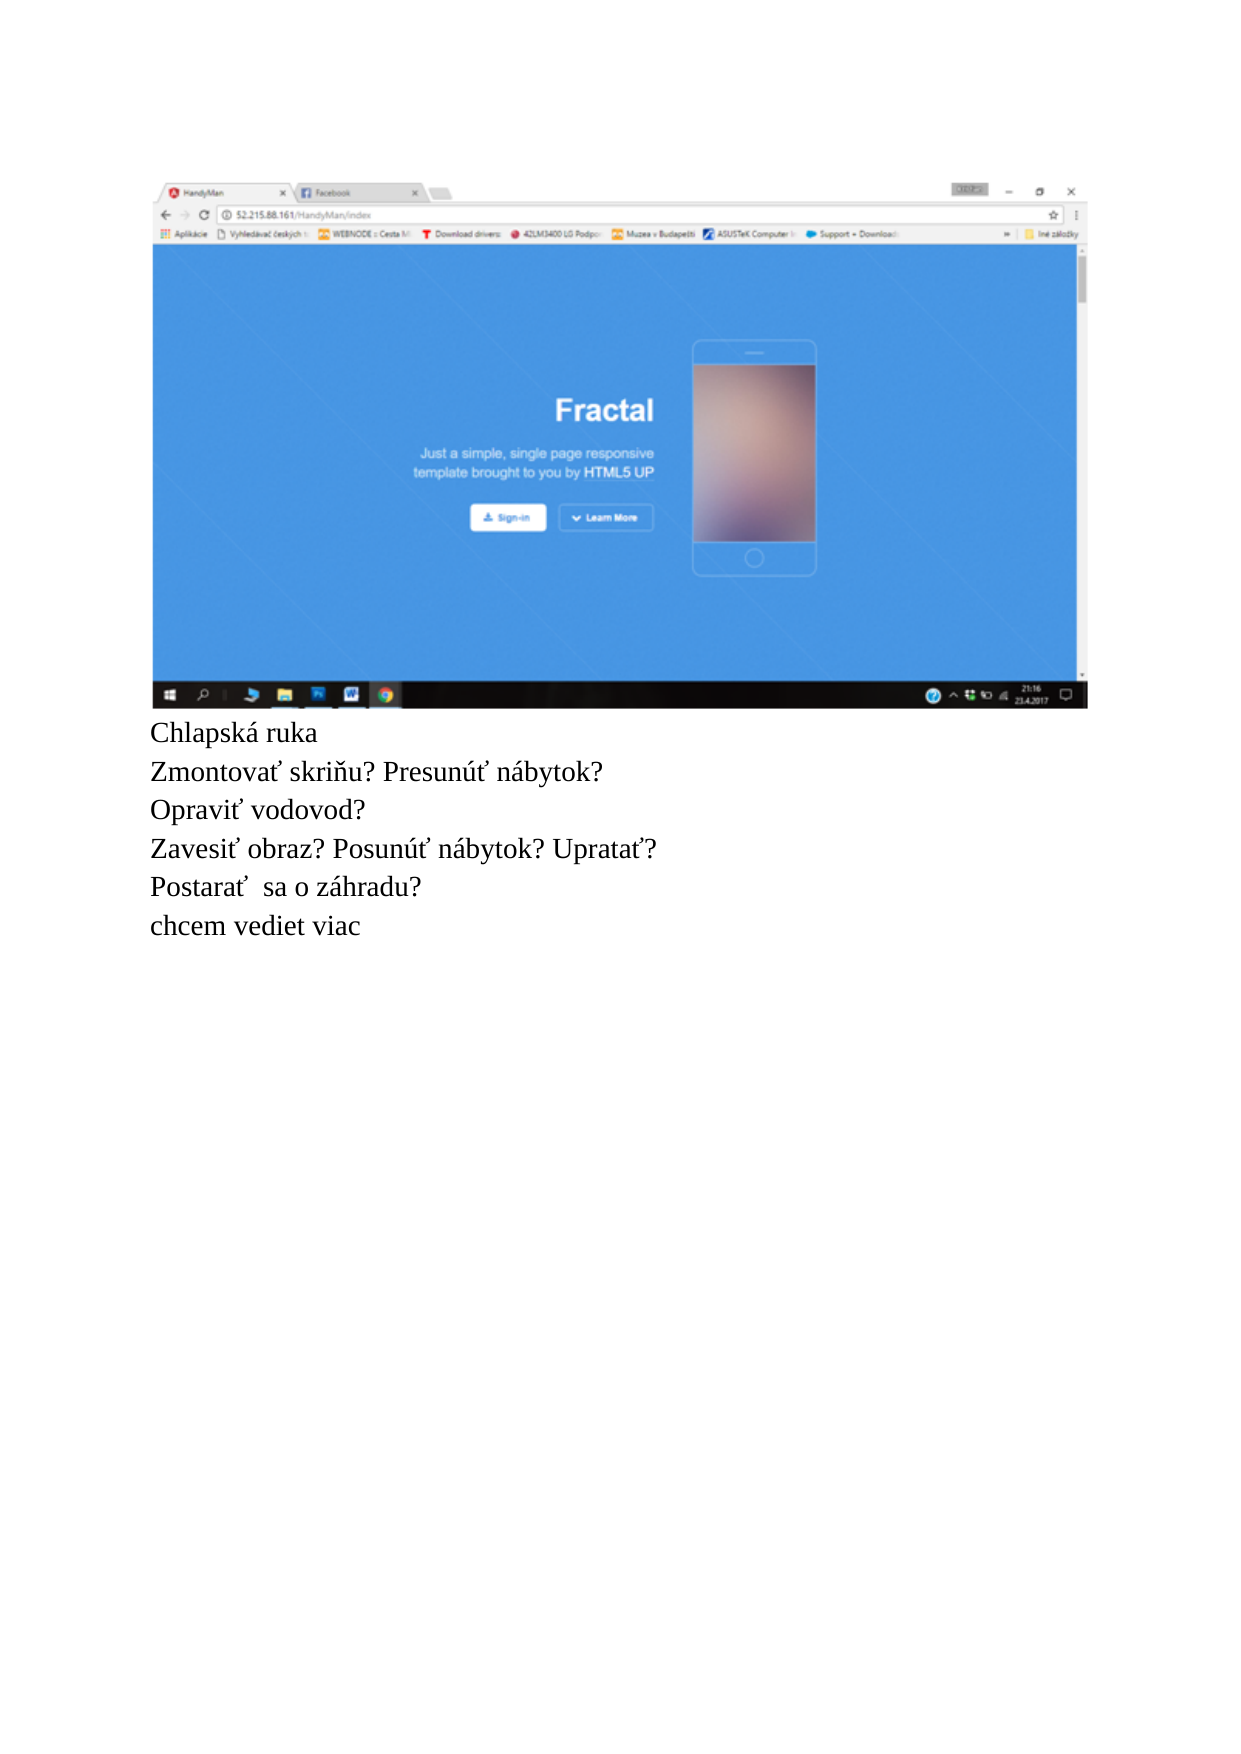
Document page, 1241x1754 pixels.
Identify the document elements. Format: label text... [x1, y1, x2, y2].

text chcem vediet viac [150, 908, 1090, 942]
text Zavesiť obraz? Posunúť nábytok? Upratať? [150, 831, 1090, 864]
text Postarať sa o záhradu? [150, 869, 1090, 903]
text Opraviť vodovod? [150, 792, 1090, 826]
picture [150, 180, 1091, 712]
text Chlapská ruka [150, 715, 1090, 749]
text Zmontovať skriňu? Presunúť nábytok? [150, 754, 1090, 787]
